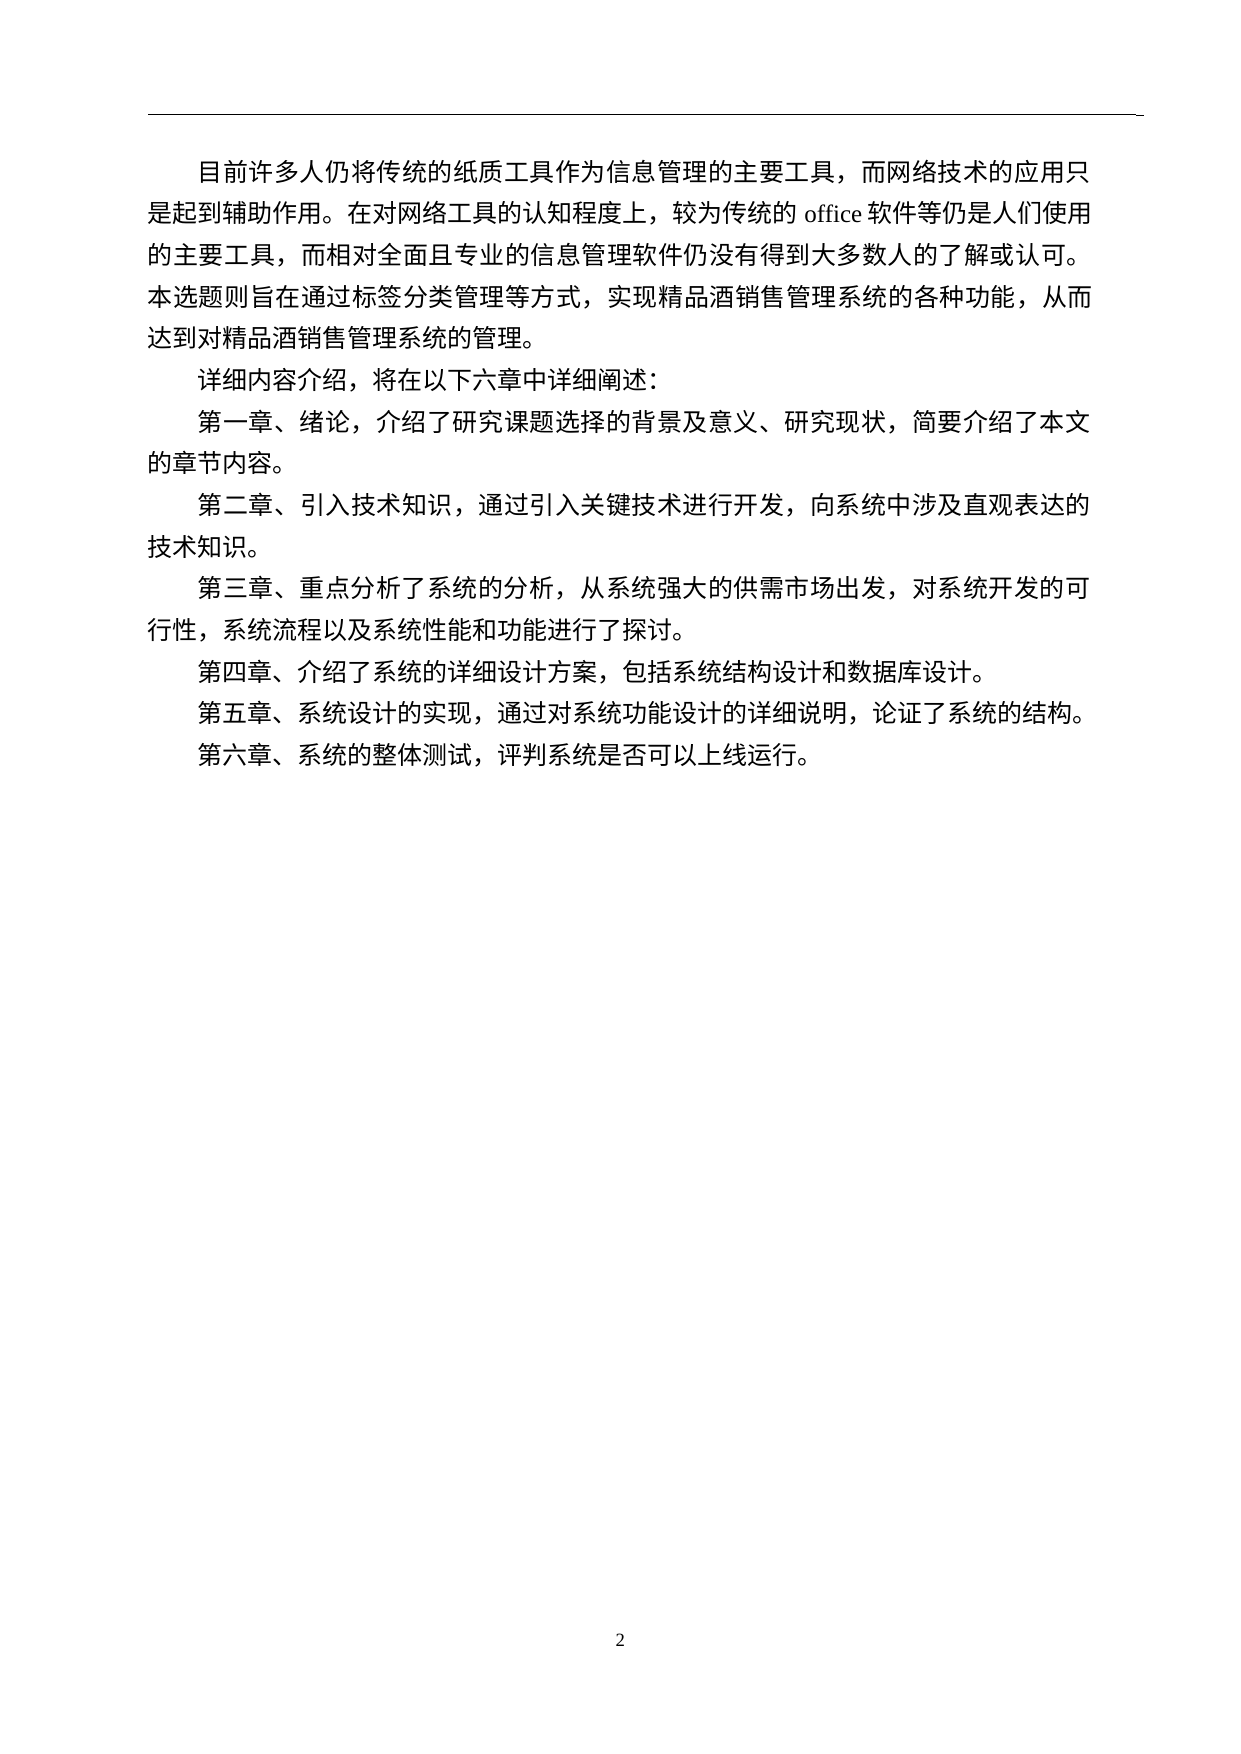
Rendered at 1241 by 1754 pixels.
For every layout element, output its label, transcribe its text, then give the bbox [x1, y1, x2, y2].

text 第三章、重点分析了系统的分析，从系统强大的供需市场出发，对系统开发的可行性，系统流程以及系统性能和功能进行了探讨。 [148, 564, 1092, 648]
text 目前许多人仍将传统的纸质工具作为信息管理的主要工具，而网络技术的应用只是起到辅助作用。在对网络工具的认知程度上，较为传统的office软件等仍是人们使用的主要工具，而相对全面且专业的信息管理软件仍没有得到大多数人的了解或认可。本选题则旨在通过标签分类管理等方式，实现精品酒销售管理系统的各种功能，从而达到对精品酒销售管理系统的管理。 [148, 148, 1092, 356]
text 第二章、引入技术知识，通过引入关键技术进行开发，向系统中涉及直观表达的技术知识。 [148, 481, 1092, 564]
text 第四章、介绍了系统的详细设计方案，包括系统结构设计和数据库设计。 [148, 648, 1092, 689]
text 第六章、系统的整体测试，评判系统是否可以上线运行。 [148, 731, 1092, 773]
text 第一章、绪论，介绍了研究课题选择的背景及意义、研究现状，简要介绍了本文的章节内容。 [148, 398, 1092, 481]
text 详细内容介绍，将在以下六章中详细阐述： [148, 356, 1092, 398]
text 第五章、系统设计的实现，通过对系统功能设计的详细说明，论证了系统的结构。 [148, 689, 1092, 731]
